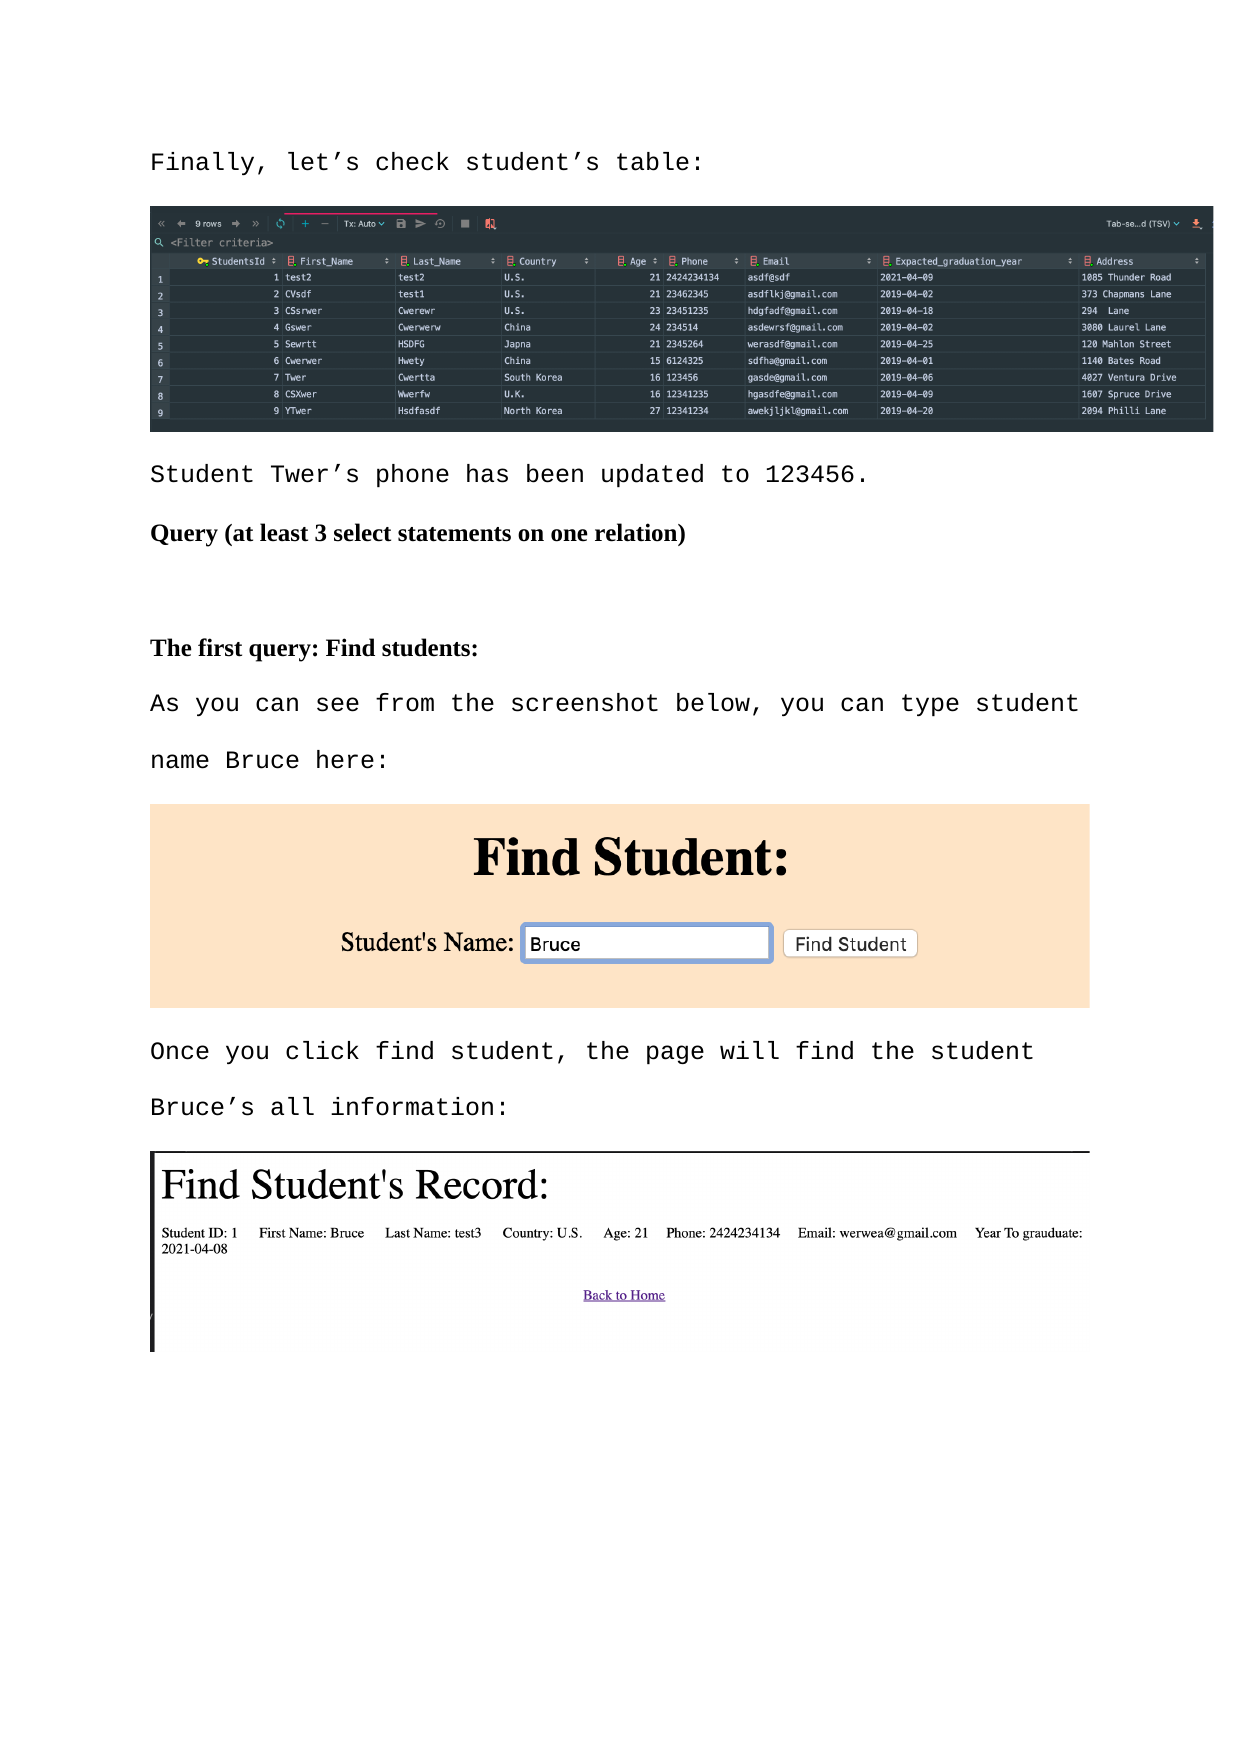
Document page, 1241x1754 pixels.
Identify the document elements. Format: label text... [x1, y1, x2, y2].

text The first query: Find students: [150, 633, 1090, 662]
text Student Twer’s phone has been updated to 123456. [150, 462, 1090, 490]
text As you can see from the screenshot below, you can type student name Bruce here: [150, 691, 1090, 776]
picture [150, 804, 1090, 1008]
picture [150, 206, 1214, 432]
text Query (at least 3 select statements on one relation) [150, 518, 1090, 547]
text Finally, let’s check student’s table: [150, 150, 1090, 178]
text Once you click find student, the page will find the student Bruce’s all information: [150, 1038, 1090, 1123]
picture [150, 1151, 1090, 1352]
